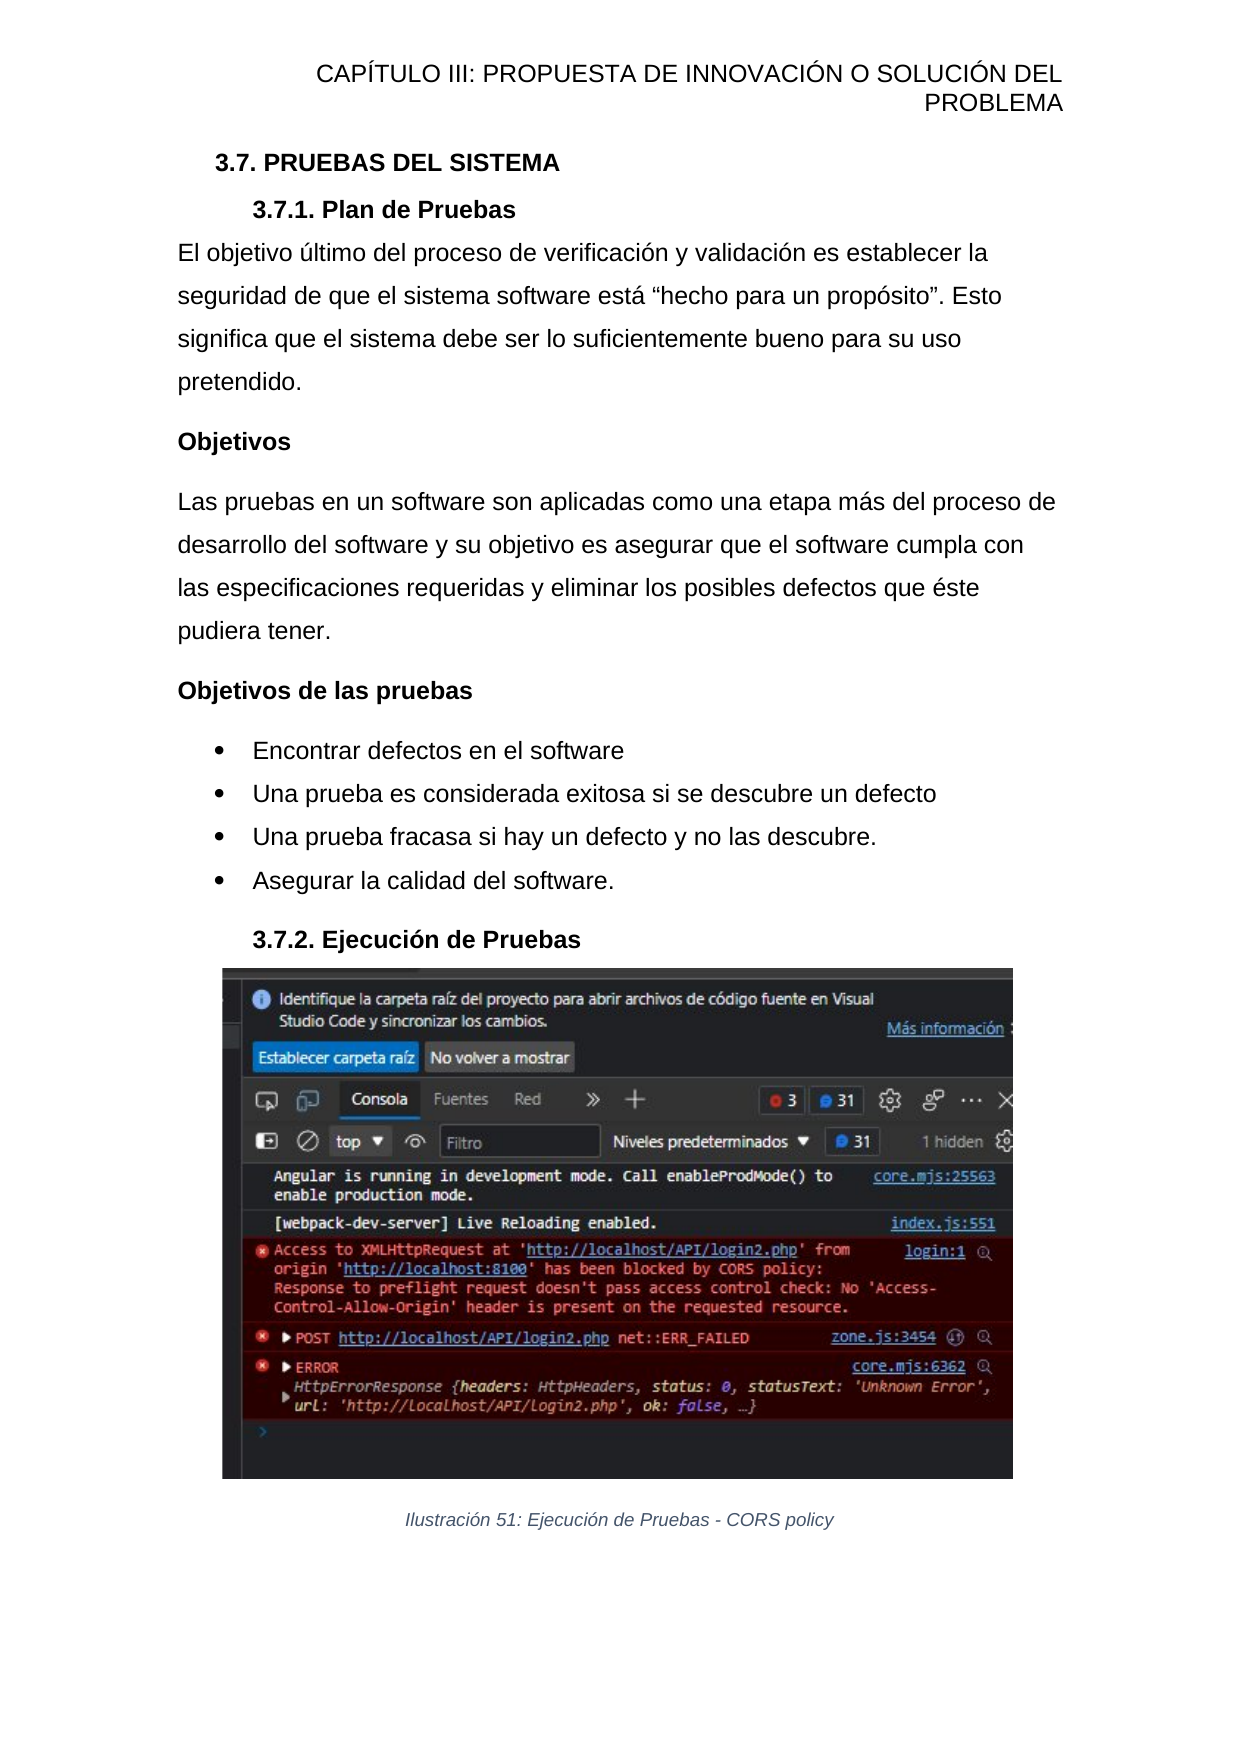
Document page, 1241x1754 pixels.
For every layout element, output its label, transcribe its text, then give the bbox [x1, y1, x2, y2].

picture [222, 968, 1013, 1479]
list Asegurar la calidad del software. [215, 866, 1063, 894]
text Objetivos de las pruebas [177, 676, 1063, 705]
list Encontrar defectos en el software [215, 736, 1063, 765]
list Una prueba fracasa si hay un defecto y no las descubre. [215, 822, 1063, 851]
subtitle Ejecución de Pruebas [252, 926, 1063, 954]
subtitle PRUEBAS DEL SISTEMA [215, 148, 1063, 176]
list Una prueba es considerada exitosa si se descubre un defecto [215, 779, 1063, 808]
text Objetivos [177, 427, 1063, 456]
subtitle Plan de Pruebas [252, 195, 1063, 224]
text El objetivo último del proceso de verificación y validación es establecer la seguridad de que el sistema software está “hecho para un propósito”. Esto significa que el sistema debe ser lo suficientemente bueno para su uso pretendido. [177, 238, 1063, 396]
text Ilustración 51: Ejecución de Pruebas - CORS policy [177, 1509, 1063, 1531]
text Las pruebas en un software son aplicadas como una etapa más del proceso de desarrollo del software y su objetivo es asegurar que el software cumpla con las especificaciones requeridas y eliminar los posibles defectos que éste pudiera tener. [177, 487, 1063, 645]
